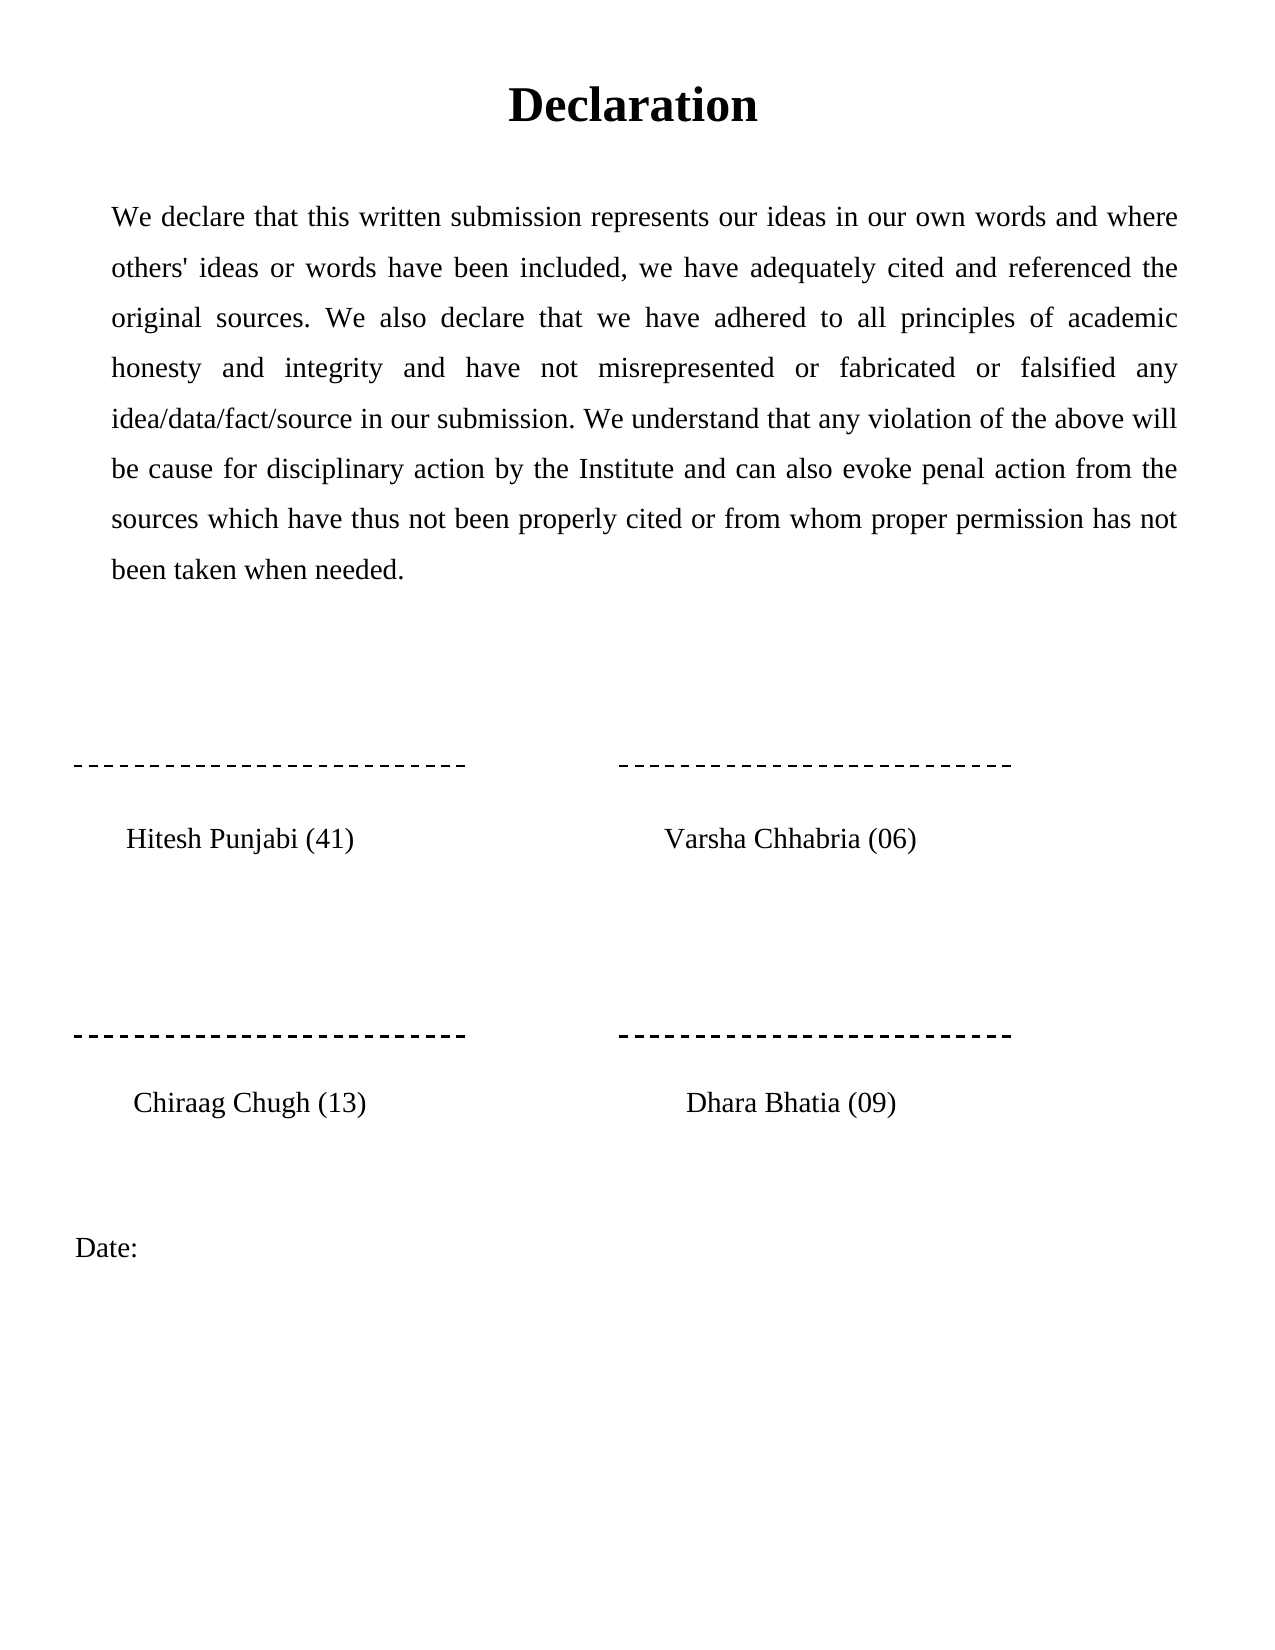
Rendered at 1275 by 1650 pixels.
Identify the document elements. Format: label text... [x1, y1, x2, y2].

text Declaration [74, 75, 1192, 132]
text We declare that this written submission represents our ideas in our own words and where others' ideas or words have been included, we have adequately cited and referenced the original sources. We also declare that we have adhered to all principles of academic honesty and integrity and have not misrepresented or fabricated or falsified any idea/data/fact/source in our submission. We understand that any violation of the above will be cause for disciplinary action by the Institute and can also evoke penal action from the sources which have thus not been properly cited or from whom proper permission has not been taken when needed. [111, 199, 1179, 585]
text Date: [75, 1230, 1231, 1264]
text Chiraag Chugh (13) Dhara Bhatia (09) [111, 1085, 1231, 1119]
text Hitesh Punjabi (41) Varsha Chhabria (06) [111, 821, 1231, 855]
